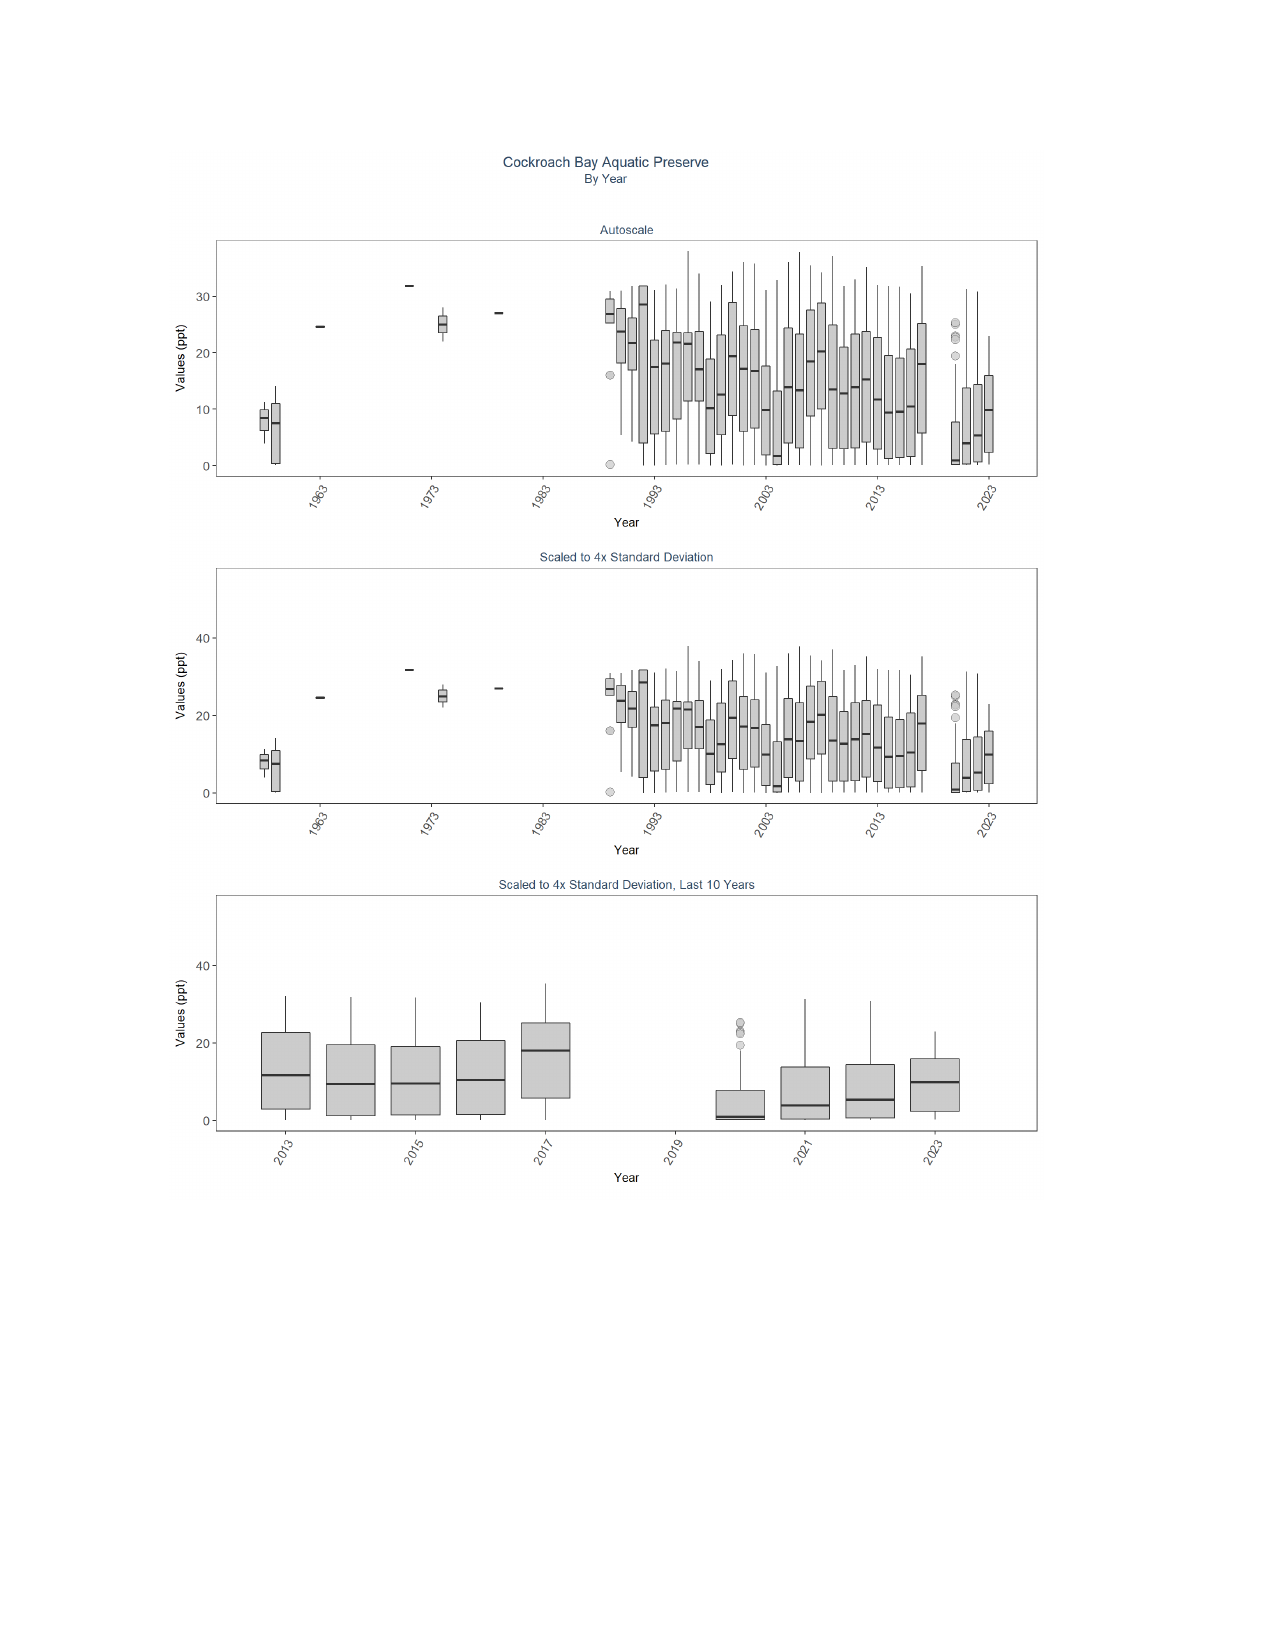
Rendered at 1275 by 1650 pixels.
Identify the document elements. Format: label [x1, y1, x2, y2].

picture [168, 150, 1044, 1200]
